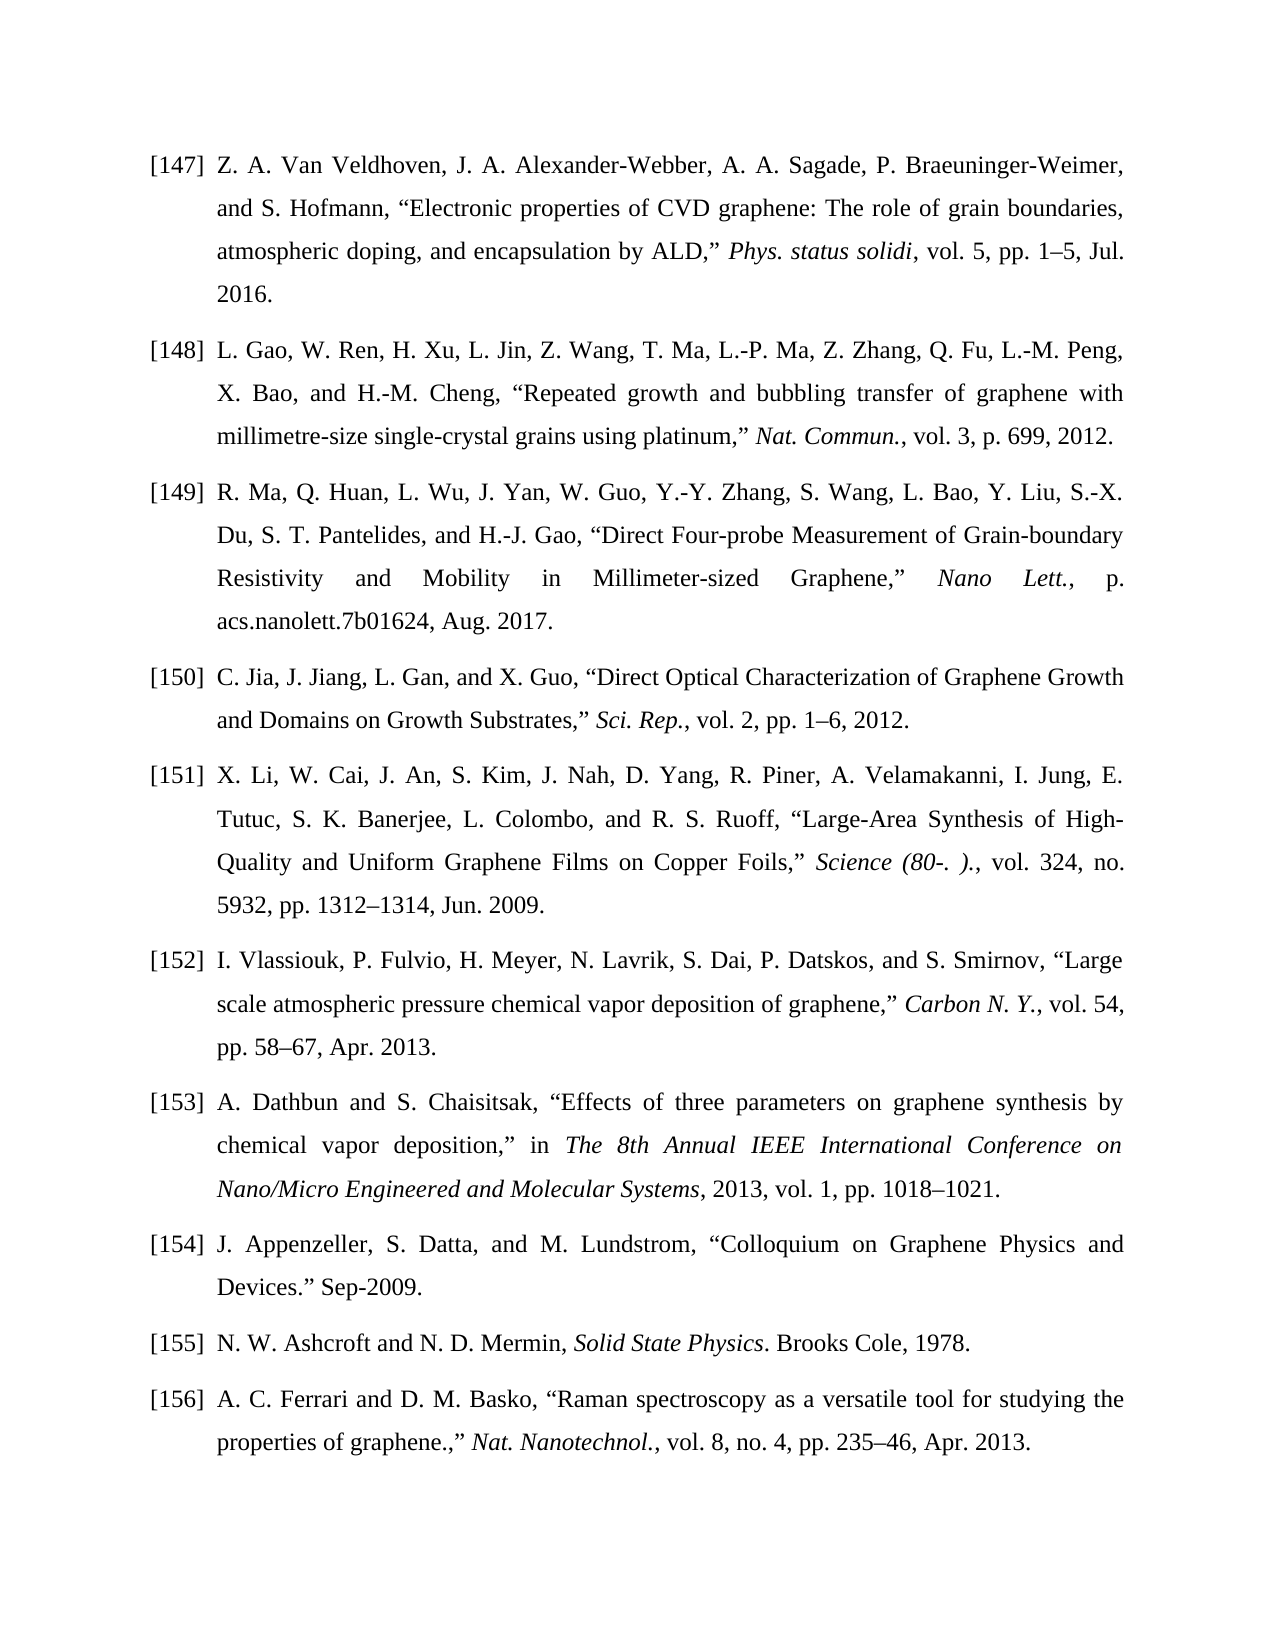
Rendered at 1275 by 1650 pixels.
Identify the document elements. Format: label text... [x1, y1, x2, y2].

text [149] R. Ma, Q. Huan, L. Wu, J. Yan, W. Guo, Y.-Y. Zhang, S. Wang, L. Bao, Y. Liu, S.-X. Du, S. T. Pantelides, and H.-J. Gao, “Direct Four-probe Measurement of Grain-boundary Resistivity and Mobility in Millimeter-sized Graphene,” Nano Lett., p. acs.nanolett.7b01624, Aug. 2017. [150, 477, 1125, 635]
text [155] N. W. Ashcroft and N. D. Mermin, Solid State Physics. Brooks Cole, 1978. [150, 1328, 1125, 1357]
text [152] I. Vlassiouk, P. Fulvio, H. Meyer, N. Lavrik, S. Dai, P. Datskos, and S. Smirnov, “Large scale atmospheric pressure chemical vapor deposition of graphene,” Carbon N. Y., vol. 54, pp. 58–67, Apr. 2013. [150, 946, 1125, 1061]
text [156] A. C. Ferrari and D. M. Basko, “Raman spectroscopy as a versatile tool for studying the properties of graphene.,” Nat. Nanotechnol., vol. 8, no. 4, pp. 235–46, Apr. 2013. [150, 1384, 1125, 1456]
text [150] C. Jia, J. Jiang, L. Gan, and X. Guo, “Direct Optical Characterization of Graphene Growth and Domains on Growth Substrates,” Sci. Rep., vol. 2, pp. 1–6, 2012. [150, 662, 1125, 734]
text [148] L. Gao, W. Ren, H. Xu, L. Jin, Z. Wang, T. Ma, L.-P. Ma, Z. Zhang, Q. Fu, L.-M. Peng, X. Bao, and H.-M. Cheng, “Repeated growth and bubbling transfer of graphene with millimetre-size single-crystal grains using platinum,” Nat. Commun., vol. 3, p. 699, 2012. [150, 335, 1125, 450]
text [151] X. Li, W. Cai, J. An, S. Kim, J. Nah, D. Yang, R. Piner, A. Velamakanni, I. Jung, E. Tutuc, S. K. Banerjee, L. Colombo, and R. S. Ruoff, “Large-Area Synthesis of High-Quality and Uniform Graphene Films on Copper Foils,” Science (80-. )., vol. 324, no. 5932, pp. 1312–1314, Jun. 2009. [150, 761, 1125, 919]
text [154] J. Appenzeller, S. Datta, and M. Lundstrom, “Colloquium on Graphene Physics and Devices.” Sep-2009. [150, 1229, 1125, 1301]
text [153] A. Dathbun and S. Chaisitsak, “Effects of three parameters on graphene synthesis by chemical vapor deposition,” in The 8th Annual IEEE International Conference on Nano/Micro Engineered and Molecular Systems, 2013, vol. 1, pp. 1018–1021. [150, 1087, 1125, 1202]
text [147] Z. A. Van Veldhoven, J. A. Alexander-Webber, A. A. Sagade, P. Braeuninger-Weimer, and S. Hofmann, “Electronic properties of CVD graphene: The role of grain boundaries, atmospheric doping, and encapsulation by ALD,” Phys. status solidi, vol. 5, pp. 1–5, Jul. 2016. [150, 150, 1125, 308]
